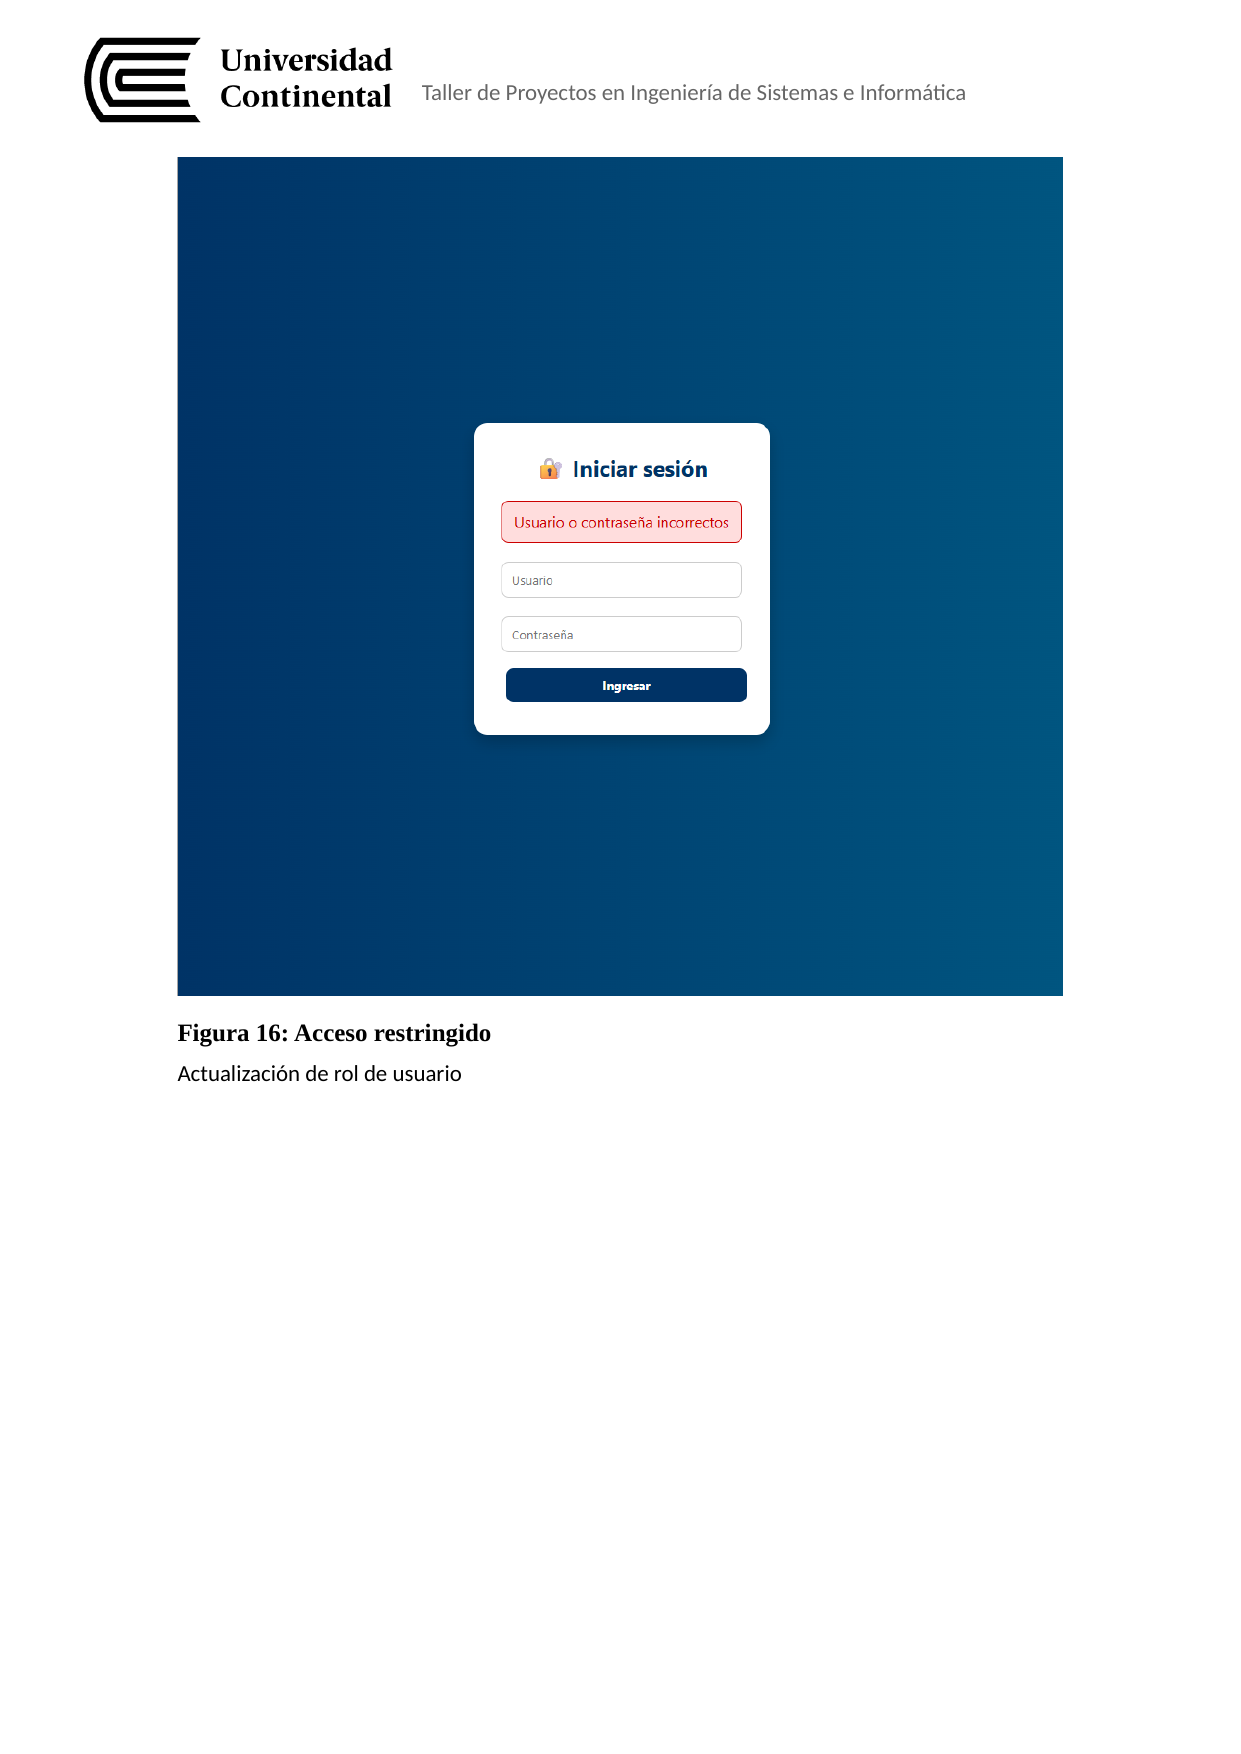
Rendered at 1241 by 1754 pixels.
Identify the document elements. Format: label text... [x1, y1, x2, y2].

text Actualización de rol de usuario [177, 1059, 1063, 1087]
subtitle Figura 16: Acceso restringido [177, 1018, 1063, 1046]
picture [177, 157, 976, 996]
picture [80, 34, 396, 125]
